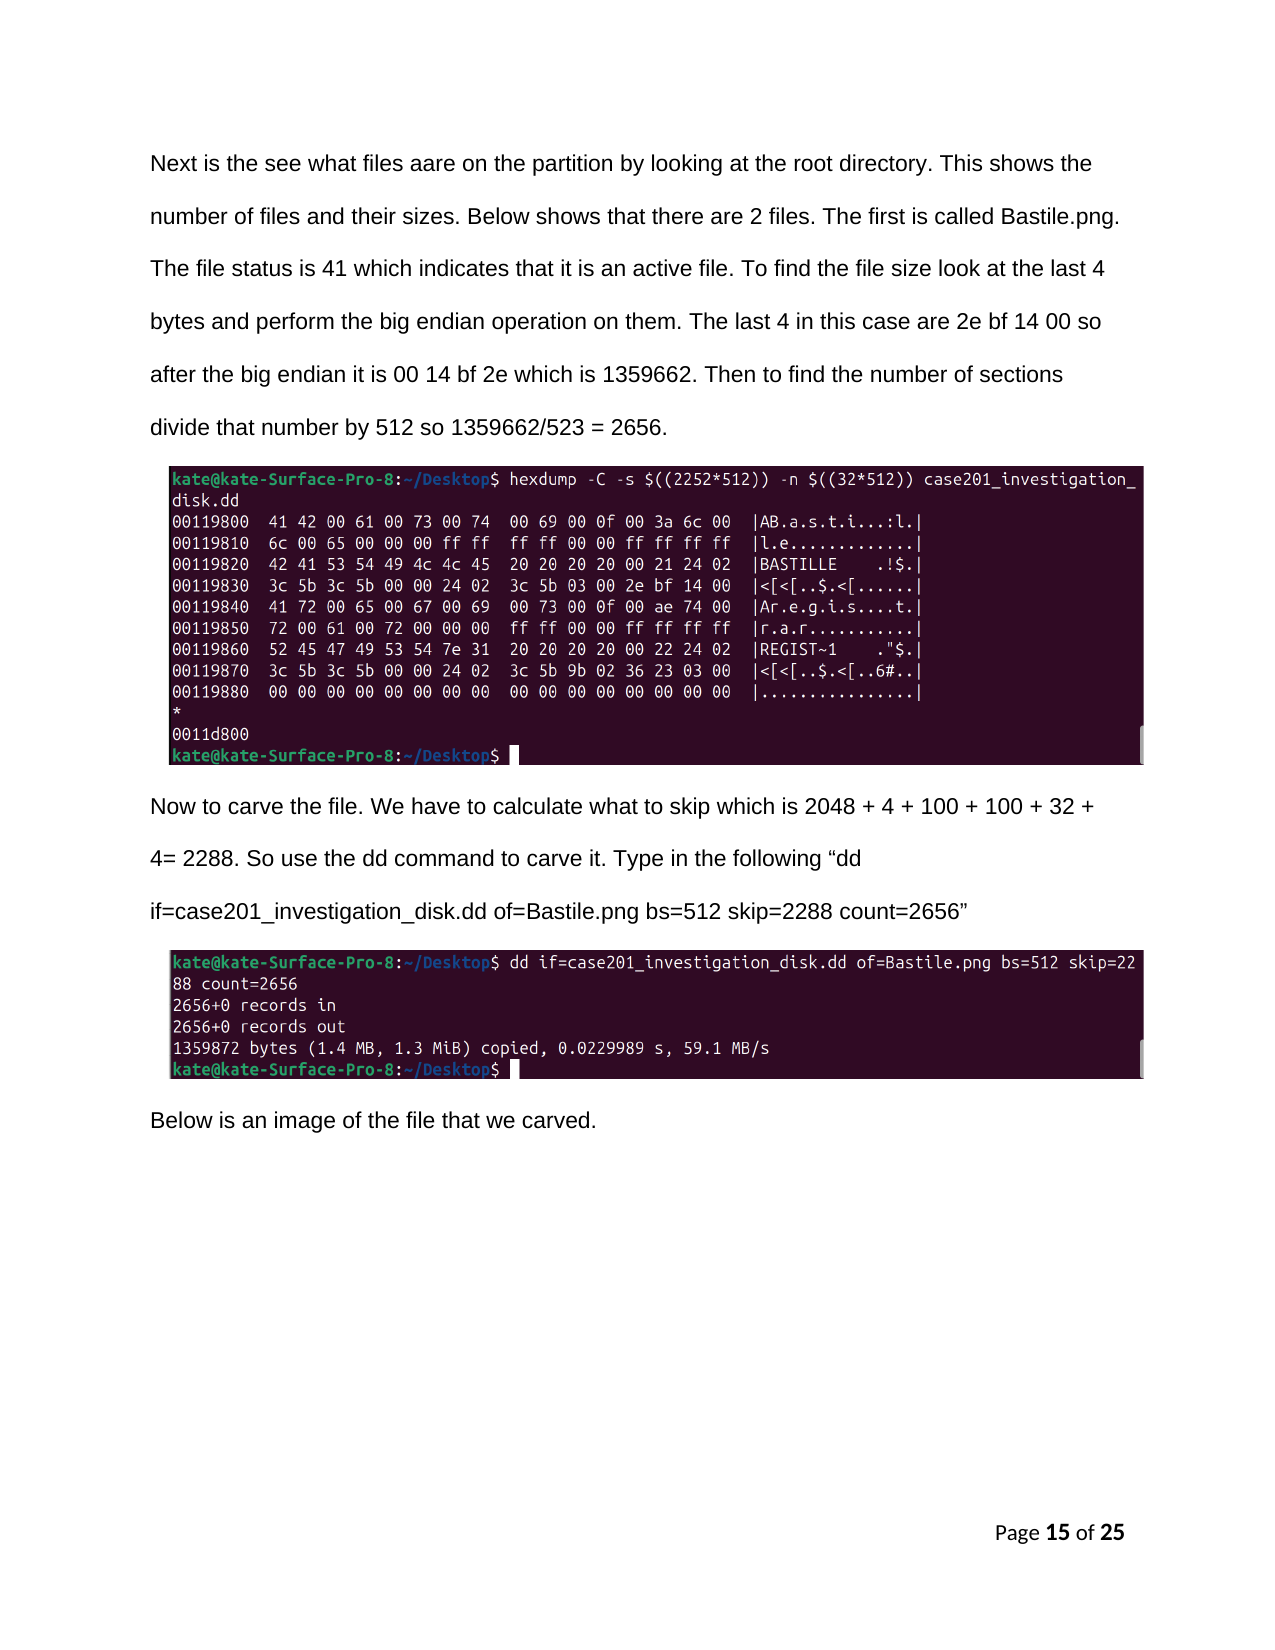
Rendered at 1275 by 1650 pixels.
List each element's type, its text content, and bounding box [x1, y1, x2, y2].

text Next is the see what files aare on the partition by looking at the root directory. This shows the number of files and their sizes. Below shows that there are 2 files. The first is called Bastile.png. The file status is 41 which indicates that it is an active file. To find the file size look at the last 4 bytes and perform the big endian operation on them. The last 4 in this case are 2e bf 14 00 so after the big endian it is 00 14 bf 2e which is 1359662. Then to find the number of sections divide that number by 512 so 1359662/523 = 2656. [150, 150, 1125, 440]
text Now to carve the file. We have to calculate what to skip which is 2048 + 4 + 100 + 100 + 32 + 4= 2288. So use the dd command to carve it. Type in the following “dd if=case201_investigation_disk.dd of=Bastile.png bs=512 skip=2288 count=2656” [150, 793, 1125, 924]
text Below is an image of the file that we carved. [150, 1107, 1125, 1133]
